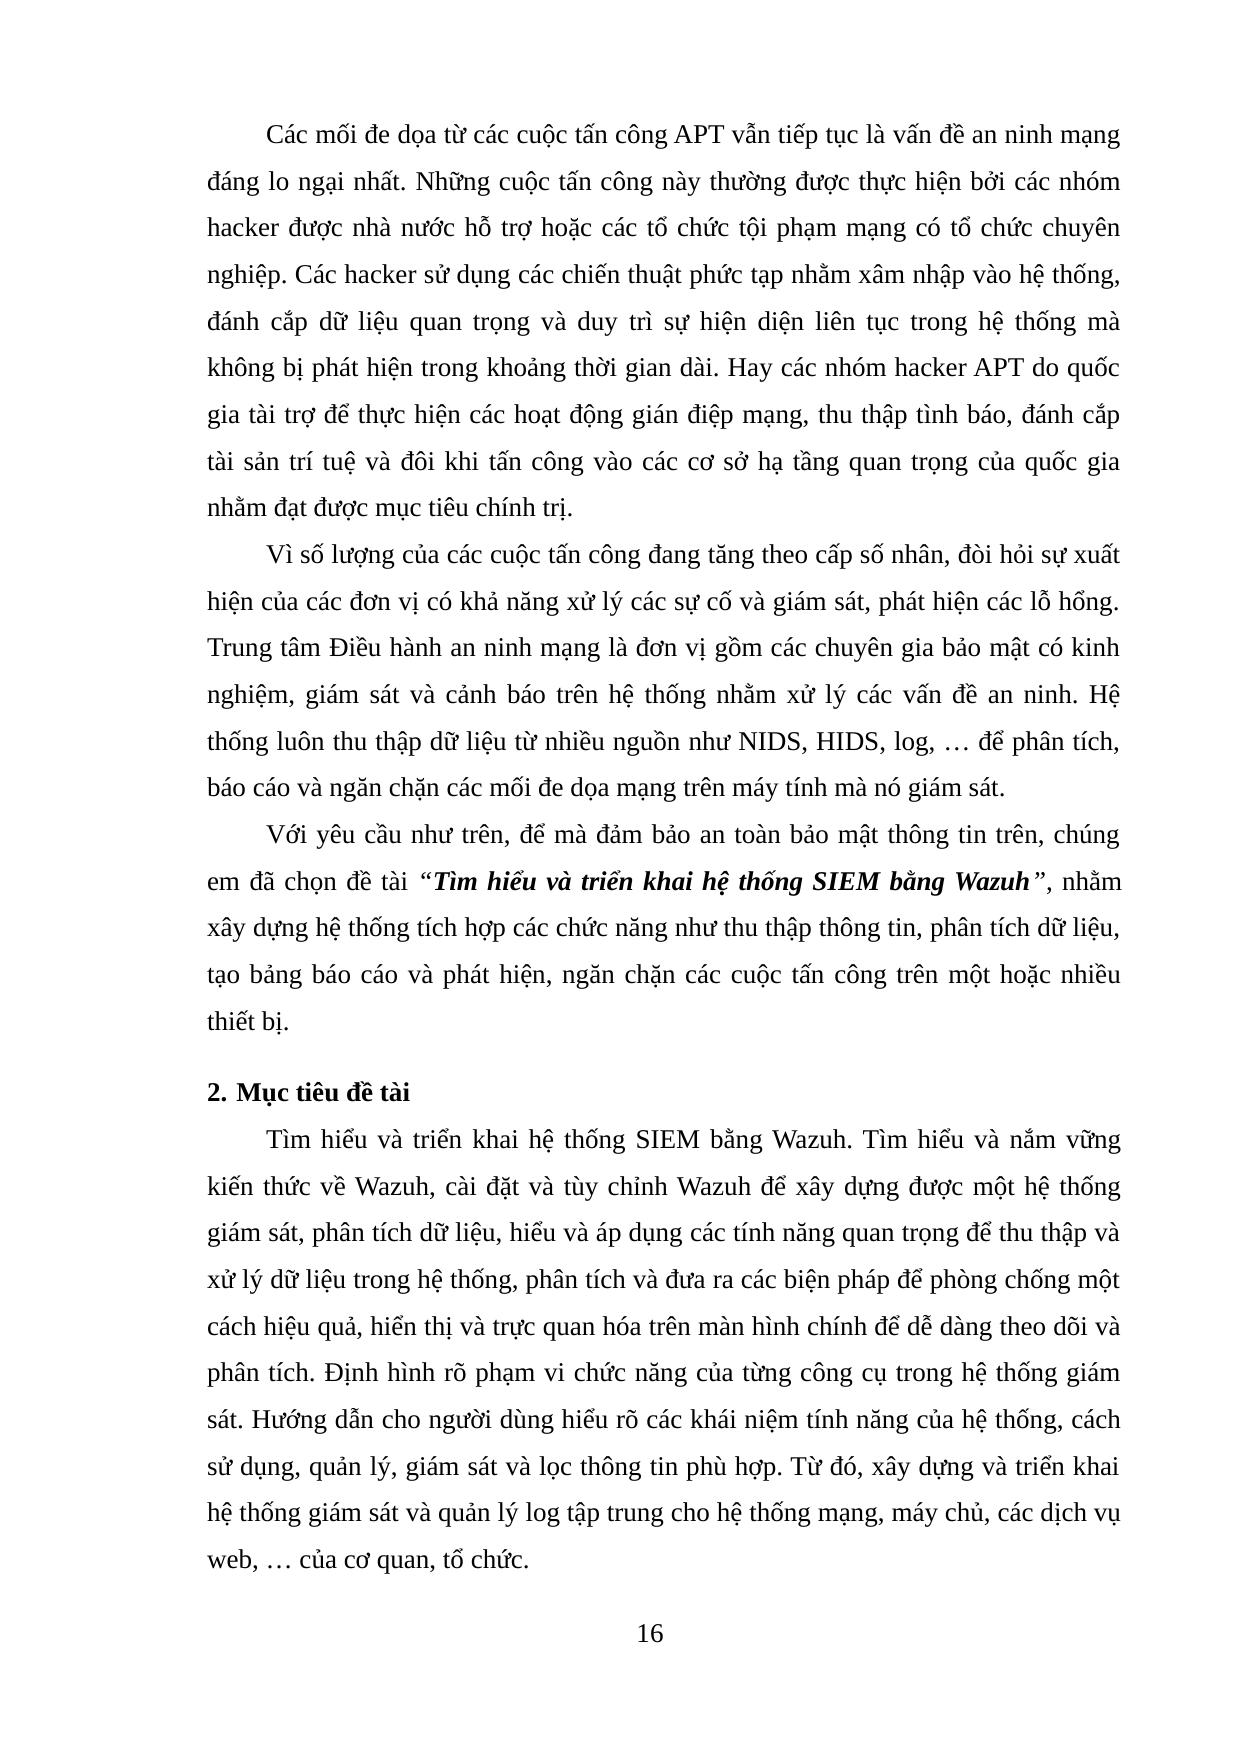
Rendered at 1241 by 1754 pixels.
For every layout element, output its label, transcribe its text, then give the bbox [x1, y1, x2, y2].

text Với yêu cầu như trên, để mà đảm bảo an toàn bảo mật thông tin trên, chúng em đã chọn đề tài “Tìm hiểu và triển khai hệ thống SIEM bằng Wazuh”, nhằm xây dựng hệ thống tích hợp các chức năng như thu thập thông tin, phân tích dữ liệu, tạo bảng báo cáo và phát hiện, ngăn chặn các cuộc tấn công trên một hoặc nhiều thiết bị. [207, 818, 1122, 1036]
text Vì số lượng của các cuộc tấn công đang tăng theo cấp số nhân, đòi hỏi sự xuất hiện của các đơn vị có khả năng xử lý các sự cố và giám sát, phát hiện các lỗ hổng. Trung tâm Điều hành an ninh mạng là đơn vị gồm các chuyên gia bảo mật có kinh nghiệm, giám sát và cảnh báo trên hệ thống nhằm xử lý các vấn đề an ninh. Hệ thống luôn thu thập dữ liệu từ nhiều nguồn như NIDS, HIDS, log, … để phân tích, báo cáo và ngăn chặn các mối đe dọa mạng trên máy tính mà nó giám sát. [207, 538, 1122, 803]
text Các mối đe dọa từ các cuộc tấn công APT vẫn tiếp tục là vấn đề an ninh mạng đáng lo ngại nhất. Những cuộc tấn công này thường được thực hiện bởi các nhóm hacker được nhà nước hỗ trợ hoặc các tổ chức tội phạm mạng có tổ chức chuyên nghiệp. Các hacker sử dụng các chiến thuật phức tạp nhằm xâm nhập vào hệ thống, đánh cắp dữ liệu quan trọng và duy trì sự hiện diện liên tục trong hệ thống mà không bị phát hiện trong khoảng thời gian dài. Hay các nhóm hacker APT do quốc gia tài trợ để thực hiện các hoạt động gián điệp mạng, thu thập tình báo, đánh cắp tài sản trí tuệ và đôi khi tấn công vào các cơ sở hạ tầng quan trọng của quốc gia nhằm đạt được mục tiêu chính trị. [207, 118, 1122, 523]
list Mục tiêu đề tài [207, 1076, 1122, 1108]
text Tìm hiểu và triển khai hệ thống SIEM bằng Wazuh. Tìm hiểu và nắm vững kiến thức về Wazuh, cài đặt và tùy chỉnh Wazuh để xây dựng được một hệ thống giám sát, phân tích dữ liệu, hiểu và áp dụng các tính năng quan trọng để thu thập và xử lý dữ liệu trong hệ thống, phân tích và đưa ra các biện pháp để phòng chống một cách hiệu quả, hiển thị và trực quan hóa trên màn hình chính để dễ dàng theo dõi và phân tích. Định hình rõ phạm vi chức năng của từng công cụ trong hệ thống giám sát. Hướng dẫn cho người dùng hiểu rõ các khái niệm tính năng của hệ thống, cách sử dụng, quản lý, giám sát và lọc thông tin phù hợp. Từ đó, xây dựng và triển khai hệ thống giám sát và quản lý log tập trung cho hệ thống mạng, máy chủ, các dịch vụ web, … của cơ quan, tổ chức. [207, 1123, 1122, 1574]
